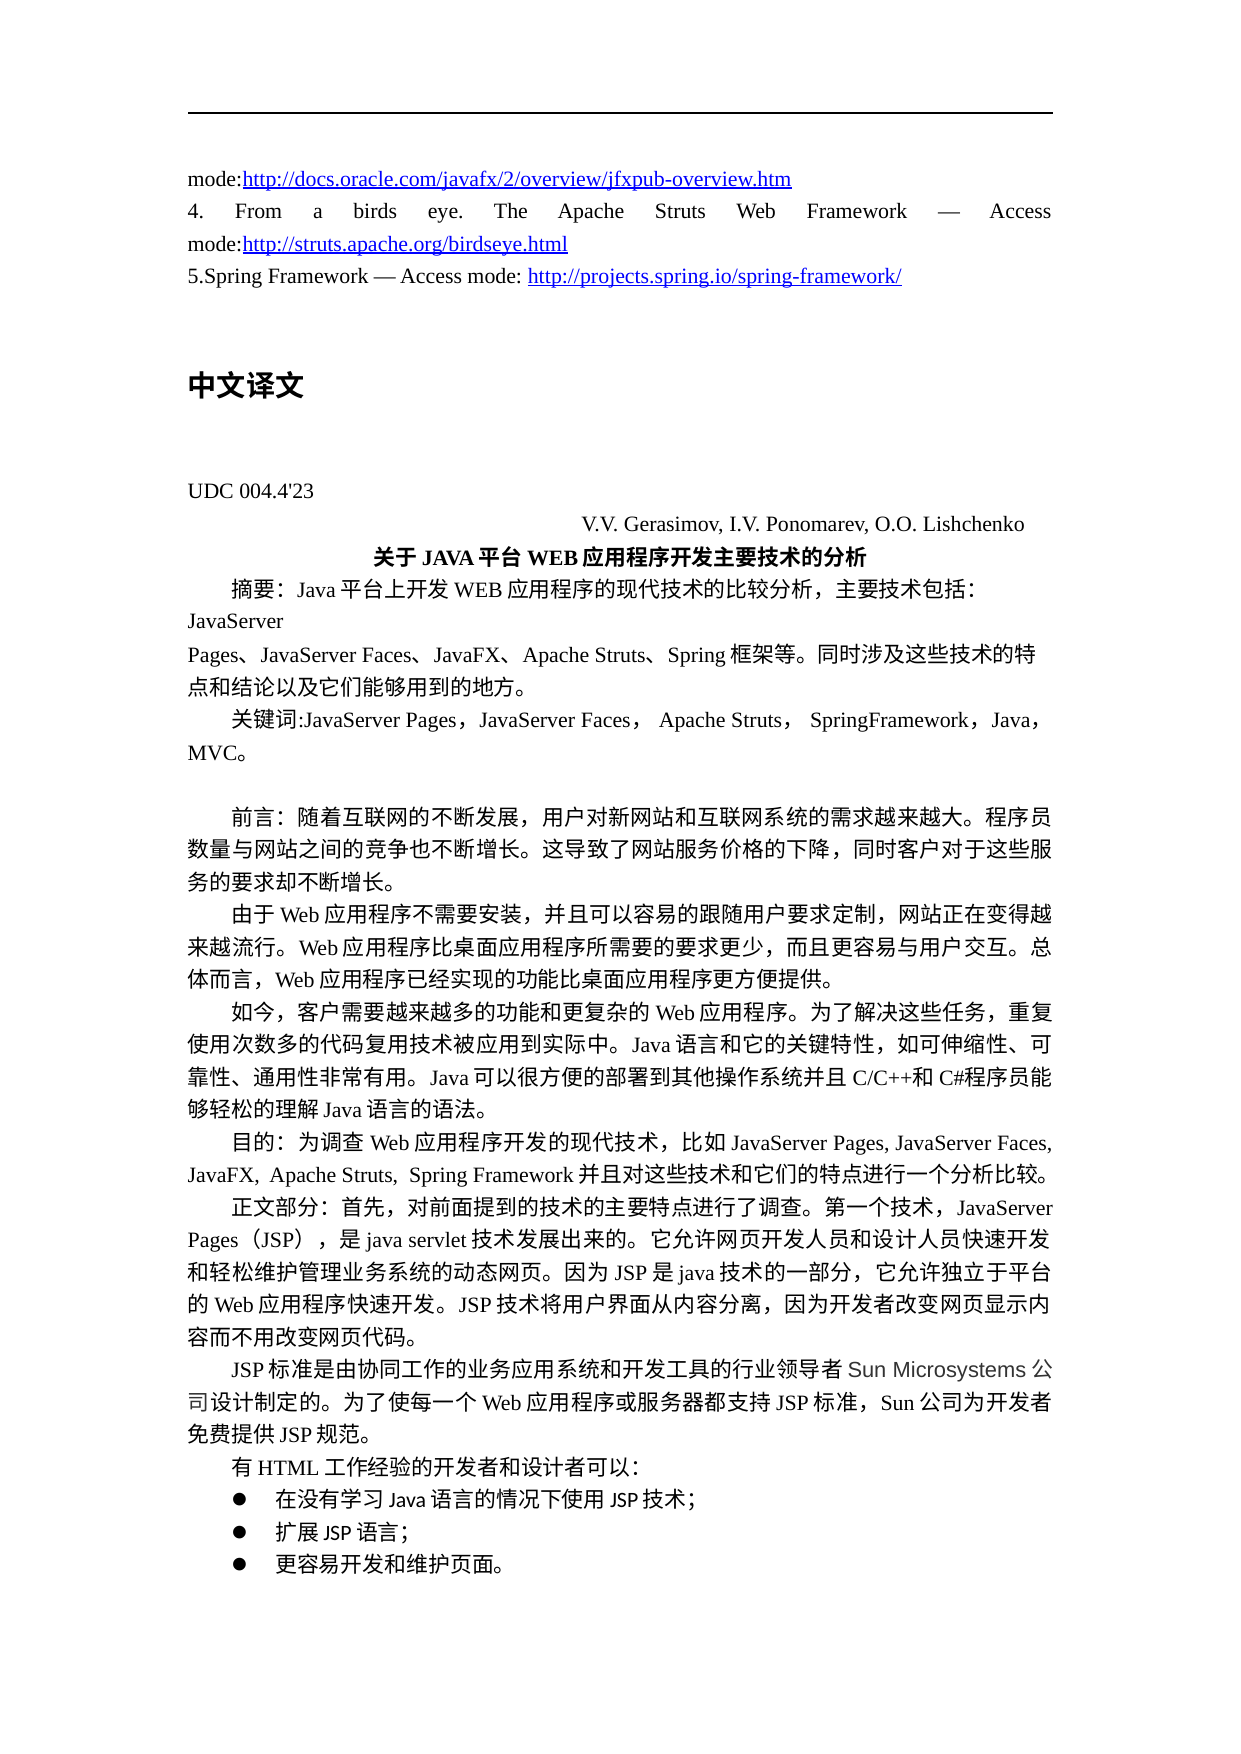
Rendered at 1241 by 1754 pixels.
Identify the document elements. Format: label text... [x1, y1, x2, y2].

text 正文部分：首先，对前面提到的技术的主要特点进行了调查。第一个技术，JavaServer Pages（JSP），是java servlet技术发展出来的。它允许网页开发人员和设计人员快速开发和轻松维护管理业务系统的动态网页。因为JSP是java技术的一部分，它允许独立于平台的Web应用程序快速开发。JSP技术将用户界面从内容分离，因为开发者改变网页显示内容而不用改变网页代码。 [187, 1189, 1053, 1352]
text 关于JAVA平台WEB应用程序开发主要技术的分析 [187, 539, 1053, 572]
text 关键词:JavaServer Pages，JavaServer Faces， Apache Struts， SpringFramework，Java， MVC。 [187, 702, 1053, 767]
text V.V. Gerasimov, I.V. Ponomarev, О.О. Lishchenko [581, 507, 1053, 539]
subtitle 中文译文 [187, 352, 1053, 417]
text UDC 004.4'23 [187, 474, 1053, 507]
text 前言：随着互联网的不断发展，用户对新网站和互联网系统的需求越来越大。程序员数量与网站之间的竞争也不断增长。这导致了网站服务价格的下降，同时客户对于这些服务的要求却不断增长。 [187, 799, 1053, 897]
text 如今，客户需要越来越多的功能和更复杂的Web应用程序。为了解决这些任务，重复使用次数多的代码复用技术被应用到实际中。Java语言和它的关键特性，如可伸缩性、可靠性、通用性非常有用。Java可以很方便的部署到其他操作系统并且C/C++和C#程序员能够轻松的理解Java语言的语法。 [187, 994, 1053, 1124]
text 由于Web应用程序不需要安装，并且可以容易的跟随用户要求定制，网站正在变得越来越流行。Web应用程序比桌面应用程序所需要的要求更少，而且更容易与用户交互。总体而言，Web应用程序已经实现的功能比桌面应用程序更方便提供。 [187, 897, 1053, 994]
list 扩展JSP语言； [231, 1514, 1053, 1547]
text 摘要：Java平台上开发WEB应用程序的现代技术的比较分析，主要技术包括：JavaServer [187, 572, 1053, 637]
list 在没有学习Java语言的情况下使用JSP技术； [231, 1482, 1053, 1514]
text 4. From a birds eye. The Apache Struts Web Framework — Access mode:http://struts.apache.org/birdseye.html [187, 194, 1053, 259]
text Pages、JavaServer Faces、JavaFX、Apache Struts、Spring框架等。同时涉及这些技术的特点和结论以及它们能够用到的地方。 [187, 637, 1053, 702]
text 有HTML工作经验的开发者和设计者可以： [187, 1449, 1053, 1482]
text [187, 162, 1053, 194]
text 5.Spring Framework — Access mode: http://projects.spring.io/spring-framework/ [187, 259, 1053, 292]
list 更容易开发和维护页面。 [231, 1547, 1053, 1579]
text JSP标准是由协同工作的业务应用系统和开发工具的行业领导者Sun Microsystems公司设计制定的。为了使每一个Web应用程序或服务器都支持JSP标准，Sun公司为开发者免费提供JSP规范。 [187, 1352, 1053, 1449]
text 目的：为调查Web应用程序开发的现代技术，比如JavaServer Pages, JavaServer Faces, JavaFX, Apache Struts, Spring Framework并且对这些技术和它们的特点进行一个分析比较。 [187, 1124, 1053, 1189]
